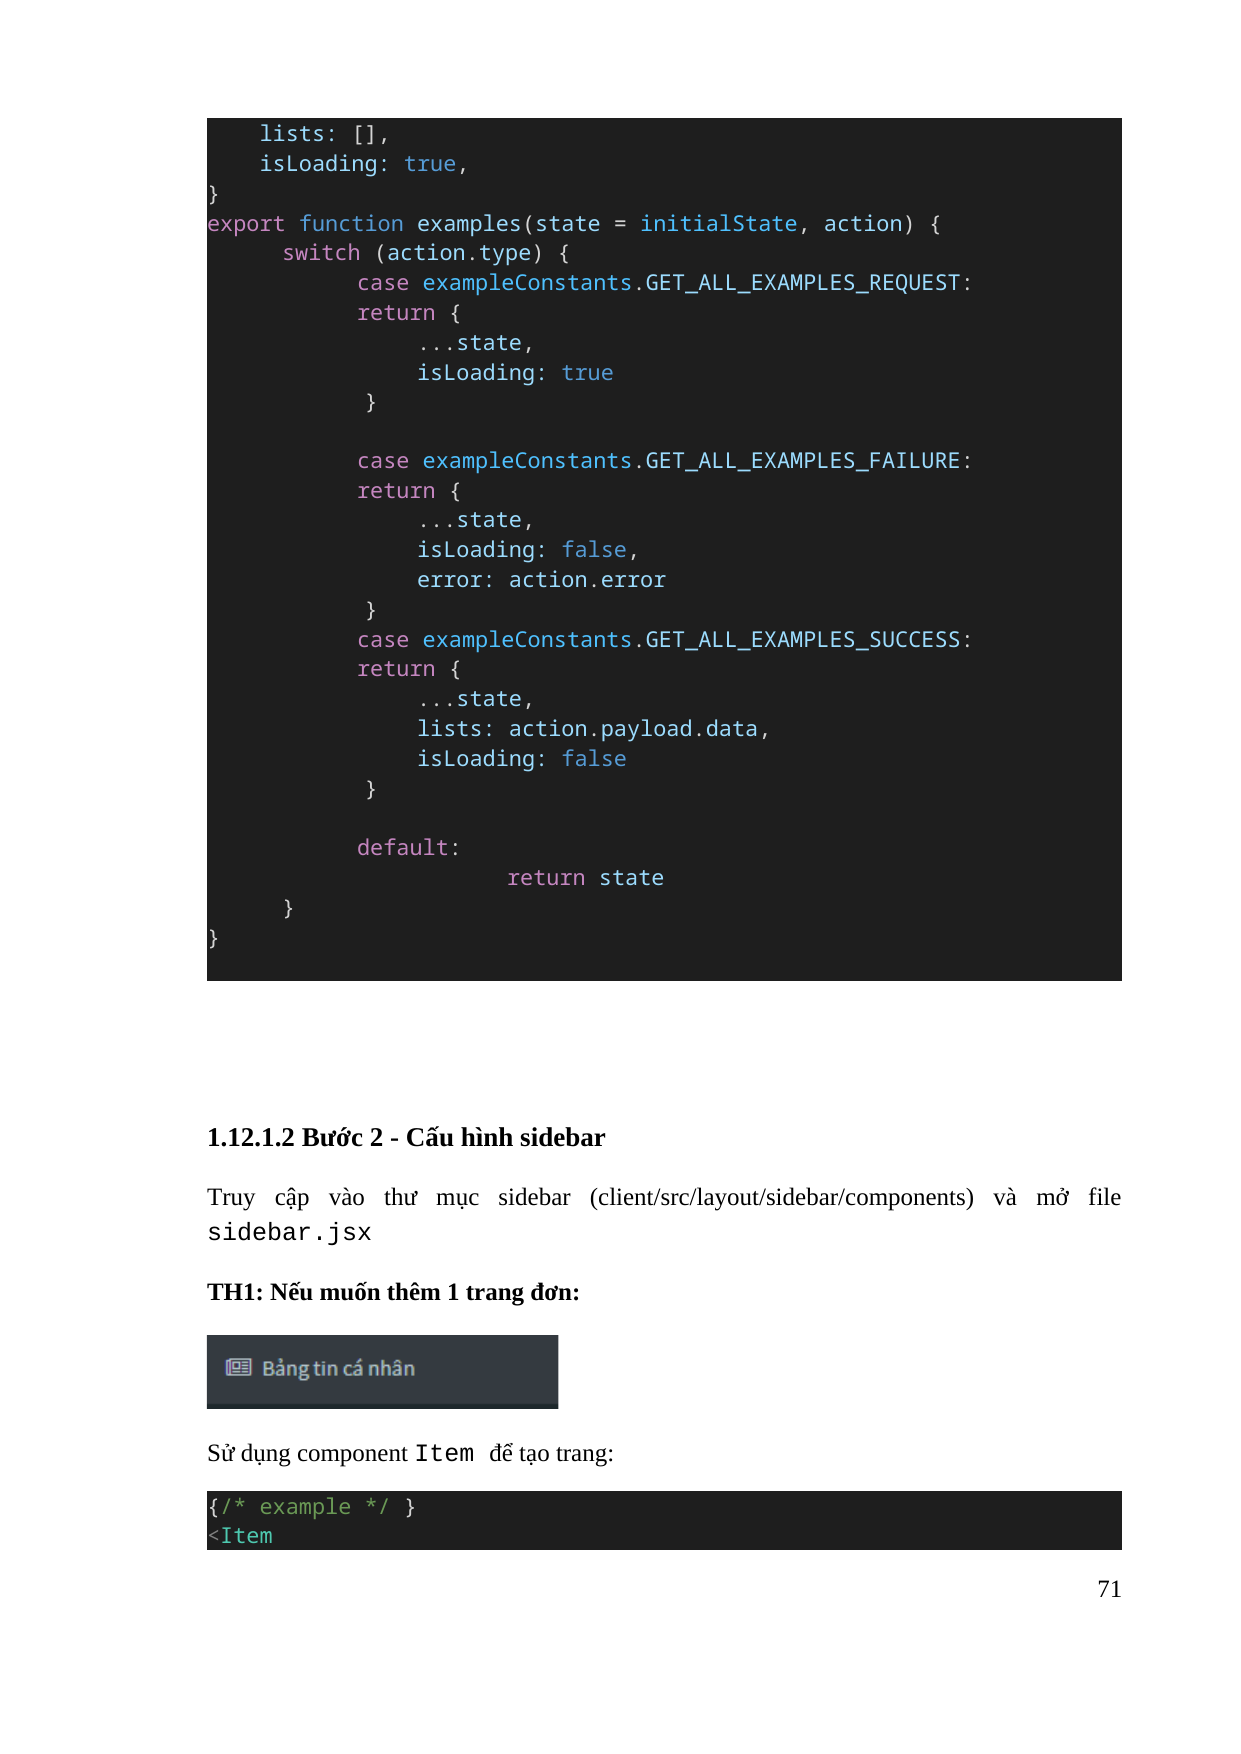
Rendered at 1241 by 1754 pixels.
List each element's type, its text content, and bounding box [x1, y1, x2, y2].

text } [207, 594, 1122, 623]
text export function examples(state = initialState, action) { [207, 207, 1122, 237]
text isLoading: true, [207, 148, 1122, 178]
text isLoading: true [207, 356, 1122, 386]
text case exampleConstants.GET_ALL_EXAMPLES_SUCCESS: [207, 623, 1122, 653]
text Truy cập vào thư mục sidebar (client/src/layout/sidebar/components) và mở file sidebar.jsx [207, 1182, 1122, 1248]
subtitle Bước 2 - Cấu hình sidebar [207, 1121, 1122, 1152]
text isLoading: false [207, 743, 1122, 772]
text <Item [207, 1521, 1122, 1550]
text lists: [], [207, 118, 1122, 148]
text } [207, 386, 1122, 416]
text } [207, 772, 1122, 802]
text return state [207, 862, 1122, 892]
text return { [207, 474, 1122, 504]
text isLoading: false, [207, 534, 1122, 564]
text return { [207, 653, 1122, 683]
text Sử dụng component Item để tạo trang: [207, 1438, 1122, 1469]
picture [206, 1335, 559, 1409]
text ...state, [207, 504, 1122, 534]
text case exampleConstants.GET_ALL_EXAMPLES_REQUEST: [207, 267, 1122, 297]
text return { [207, 297, 1122, 327]
text switch (action.type) { [207, 237, 1122, 267]
text case exampleConstants.GET_ALL_EXAMPLES_FAILURE: [207, 445, 1122, 474]
text ...state, [207, 683, 1122, 713]
text lists: action.payload.data, [207, 713, 1122, 743]
text } [207, 178, 1122, 207]
text TH1: Nếu muốn thêm 1 trang đơn: [207, 1277, 1122, 1306]
text } [207, 892, 1122, 921]
text error: action.error [207, 564, 1122, 594]
text default: [207, 832, 1122, 862]
text ...state, [207, 327, 1122, 356]
text {/* example */ } [207, 1491, 1122, 1521]
text } [207, 921, 1122, 951]
